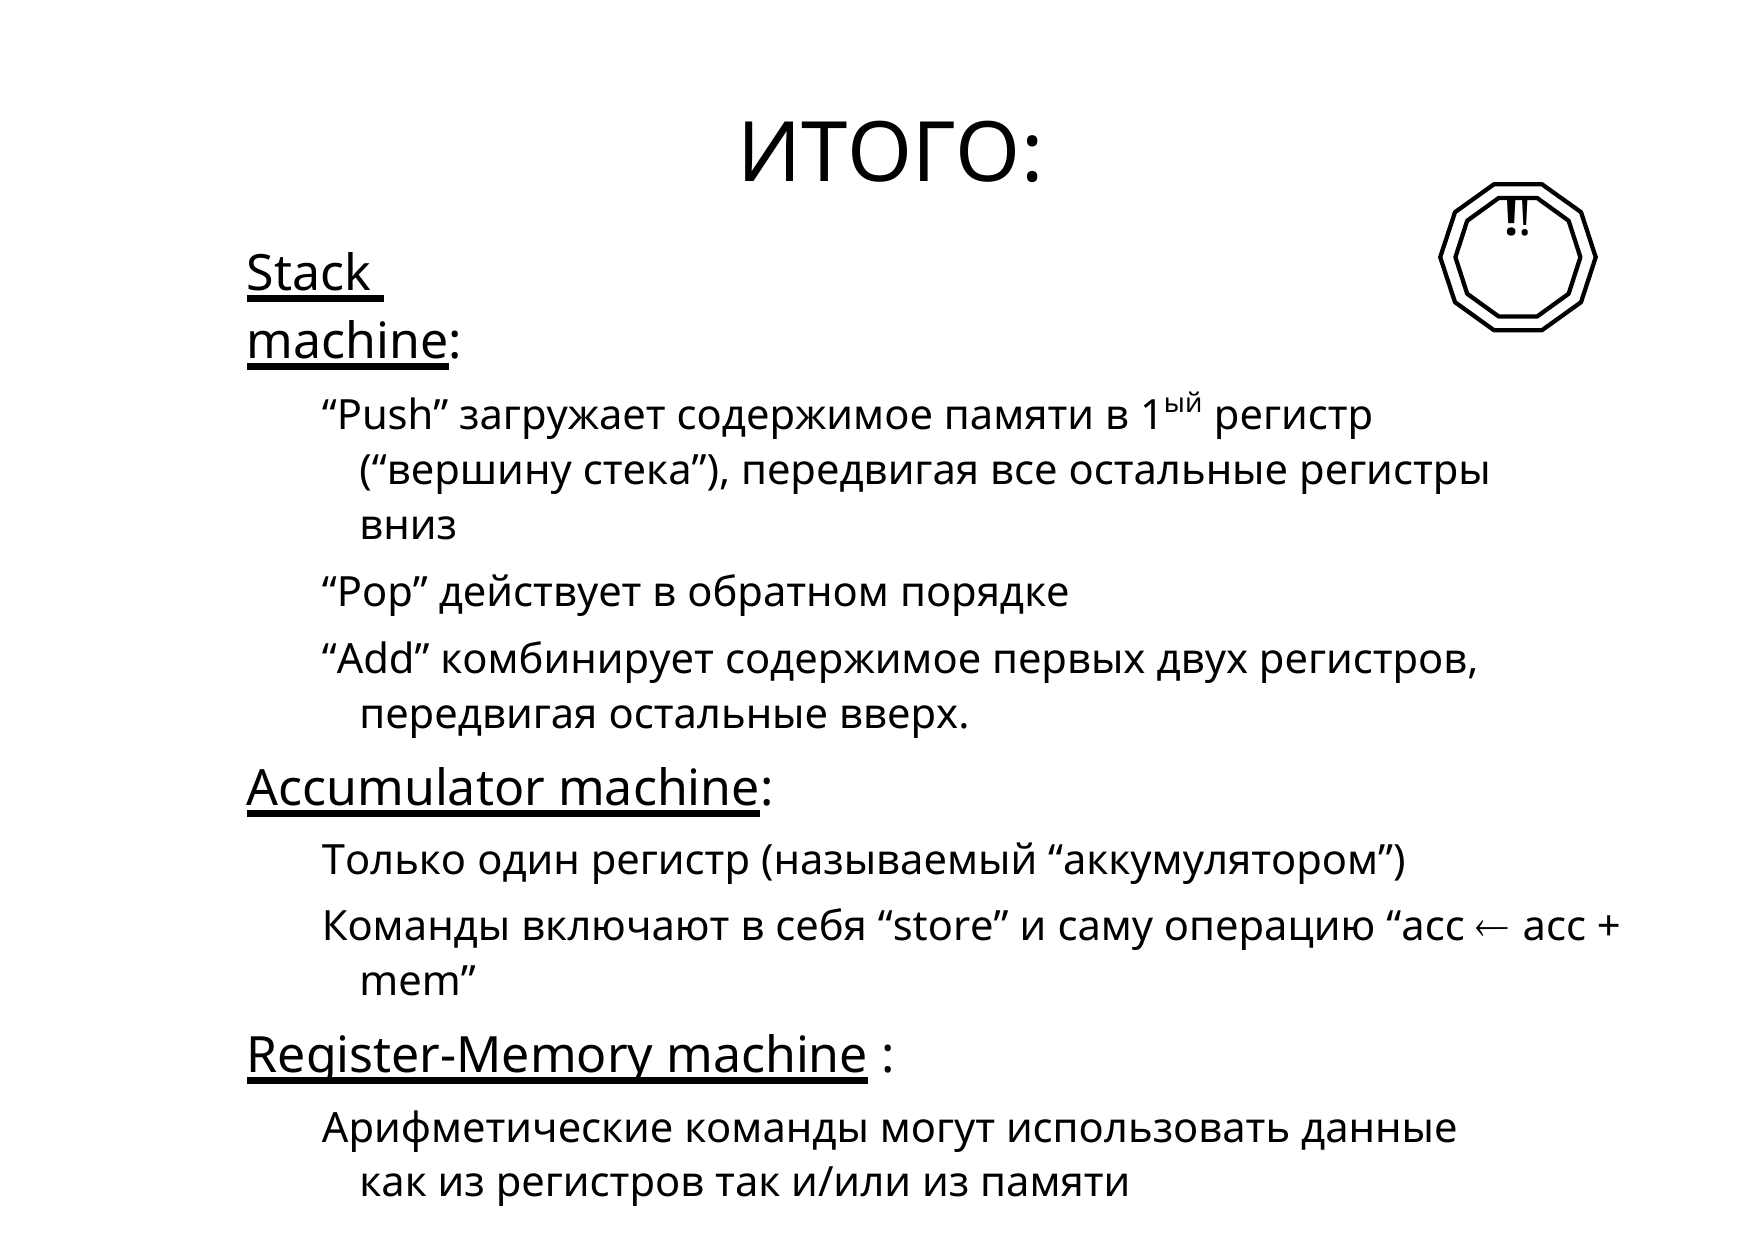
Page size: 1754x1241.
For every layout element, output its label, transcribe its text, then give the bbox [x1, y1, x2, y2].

subtitle ИТОГО: [737, 92, 1637, 206]
text “Pop” действует в обратном порядке [322, 562, 1637, 619]
text Register-Memory machine : [247, 1019, 1637, 1087]
text Accumulator machine: [247, 752, 1637, 820]
text Команды включают в себя “store” и саму операцию “acc  acc + mem” [322, 896, 1637, 1007]
text Stack machine: [247, 237, 588, 373]
text “Add” комбинирует содержимое первых двух регистров, передвигая остальные вверх. [322, 629, 1538, 740]
text Арифметические команды могут использовать данные как из регистров так и/или из памяти [322, 1098, 1508, 1209]
text Только один регистр (называемый “аккумулятором”) [322, 830, 1637, 887]
text “Push” загружает содержимое памяти в 1ый регистр (“вершину стека”), передвигая все остальные регистры вниз [322, 384, 1538, 552]
